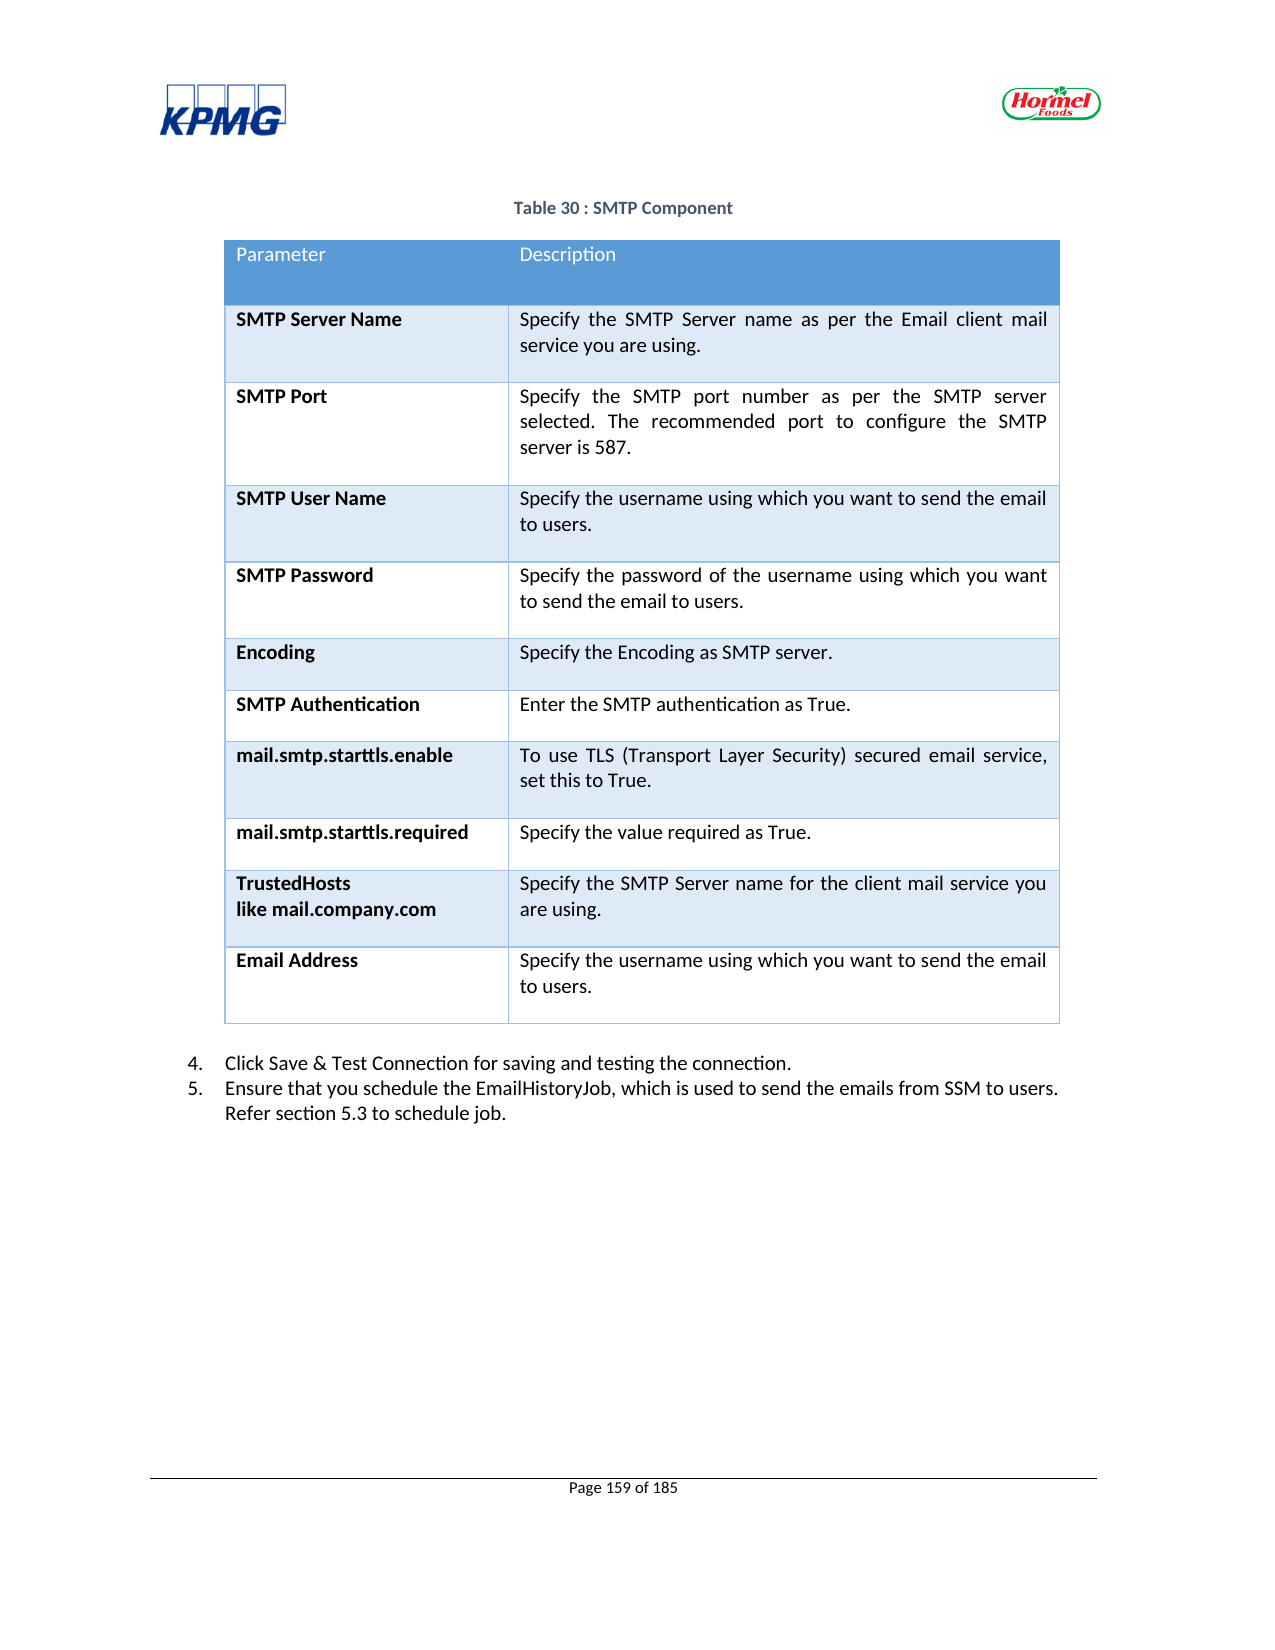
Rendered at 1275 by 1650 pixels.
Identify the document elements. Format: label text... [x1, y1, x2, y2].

table_cell Specify the username using which you want to send the email to users. [509, 486, 1059, 561]
table_header Description [509, 241, 1059, 305]
table_cell SMTP Port [226, 383, 508, 484]
table_cell SMTP Password [226, 563, 508, 638]
picture [988, 77, 1114, 140]
table_cell mail.smtp.starttls.required [226, 819, 508, 869]
table_cell Encoding [226, 639, 508, 690]
table_cell Specify the password of the username using which you want to send the email to users. [509, 563, 1059, 638]
table_cell SMTP Server Name [226, 306, 508, 382]
text Table 30 : SMTP Component [150, 196, 1097, 219]
table_cell Specify the value required as True. [509, 819, 1059, 869]
picture [150, 75, 302, 146]
table_cell Specify the Encoding as SMTP server. [509, 639, 1059, 690]
table_header Parameter [226, 241, 508, 305]
table_cell To use TLS (Transport Layer Security) secured email service, set this to True. [509, 742, 1059, 818]
list Ensure that you schedule the EmailHistoryJob, which is used to send the emails from SSM to users. Refer section 5.3 to schedule job. [187, 1075, 1097, 1126]
table_cell Specify the SMTP Server name for the client mail service you are using. [509, 871, 1059, 946]
table_cell SMTP Authentication [226, 691, 508, 741]
table_cell mail.smtp.starttls.enable [226, 742, 508, 818]
list Click Save & Test Connection for saving and testing the connection. [187, 1050, 1097, 1075]
table_cell Specify the SMTP port number as per the SMTP server selected. The recommended port to configure the SMTP server is 587. [509, 383, 1059, 484]
table_cell SMTP User Name [226, 486, 508, 561]
table_cell Specify the SMTP Server name as per the Email client mail service you are using. [509, 306, 1059, 382]
table_cell Email Address [226, 948, 508, 1023]
table_cell Enter the SMTP authentication as True. [509, 691, 1059, 741]
table_cell TrustedHosts like mail.company.com [226, 871, 508, 946]
table_cell Specify the username using which you want to send the email to users. [509, 948, 1059, 1023]
